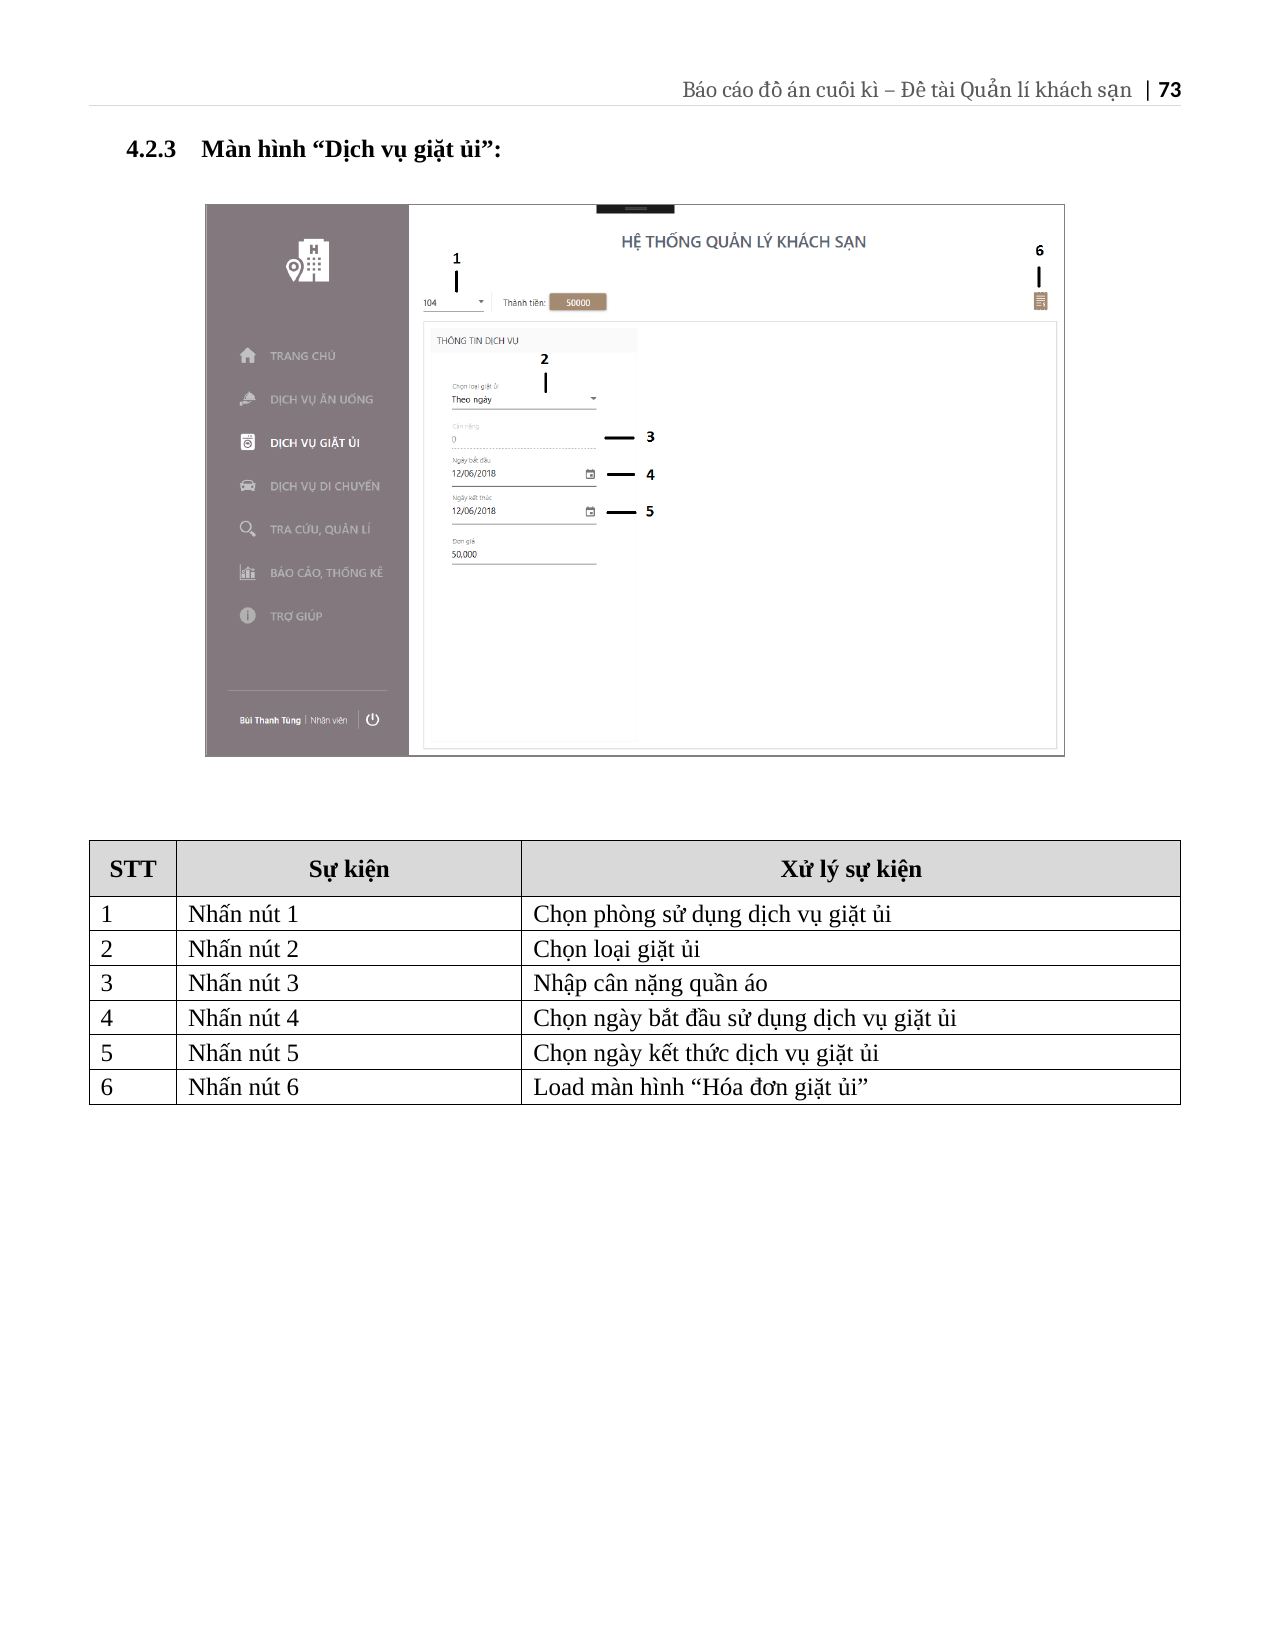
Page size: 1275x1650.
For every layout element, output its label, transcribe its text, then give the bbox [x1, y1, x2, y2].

table_cell 2 [90, 931, 176, 965]
table_cell Nhấn nút 6 [177, 1070, 521, 1104]
table_cell 5 [90, 1035, 176, 1069]
table_cell 1 [90, 897, 176, 930]
table_header Xử lý sự kiện [522, 841, 1180, 896]
table_cell 4 [90, 1001, 176, 1034]
table_cell Chọn ngày bắt đầu sử dụng dịch vụ giặt ủi [522, 1001, 1180, 1034]
table_cell Load màn hình “Hóa đơn giặt ủi” [522, 1070, 1180, 1104]
table_cell Nhấn nút 1 [177, 897, 521, 930]
table_cell Chọn loại giặt ủi [522, 931, 1180, 965]
picture [206, 205, 1064, 755]
table_cell Nhập cân nặng quần áo [522, 966, 1180, 1000]
table_cell Chọn phòng sử dụng dịch vụ giặt ủi [522, 897, 1180, 930]
table_cell Nhấn nút 2 [177, 931, 521, 965]
table_cell Chọn ngày kết thức dịch vụ giặt ủi [522, 1035, 1180, 1069]
table_cell 3 [90, 966, 176, 1000]
table_header Sự kiện [177, 841, 521, 896]
table_cell Nhấn nút 3 [177, 966, 521, 1000]
table_header STT [90, 841, 176, 896]
table_cell Nhấn nút 4 [177, 1001, 521, 1034]
table_cell 6 [90, 1070, 176, 1104]
list Màn hình “Dịch vụ giặt ủi”: [126, 134, 1181, 163]
table_cell Nhấn nút 5 [177, 1035, 521, 1069]
